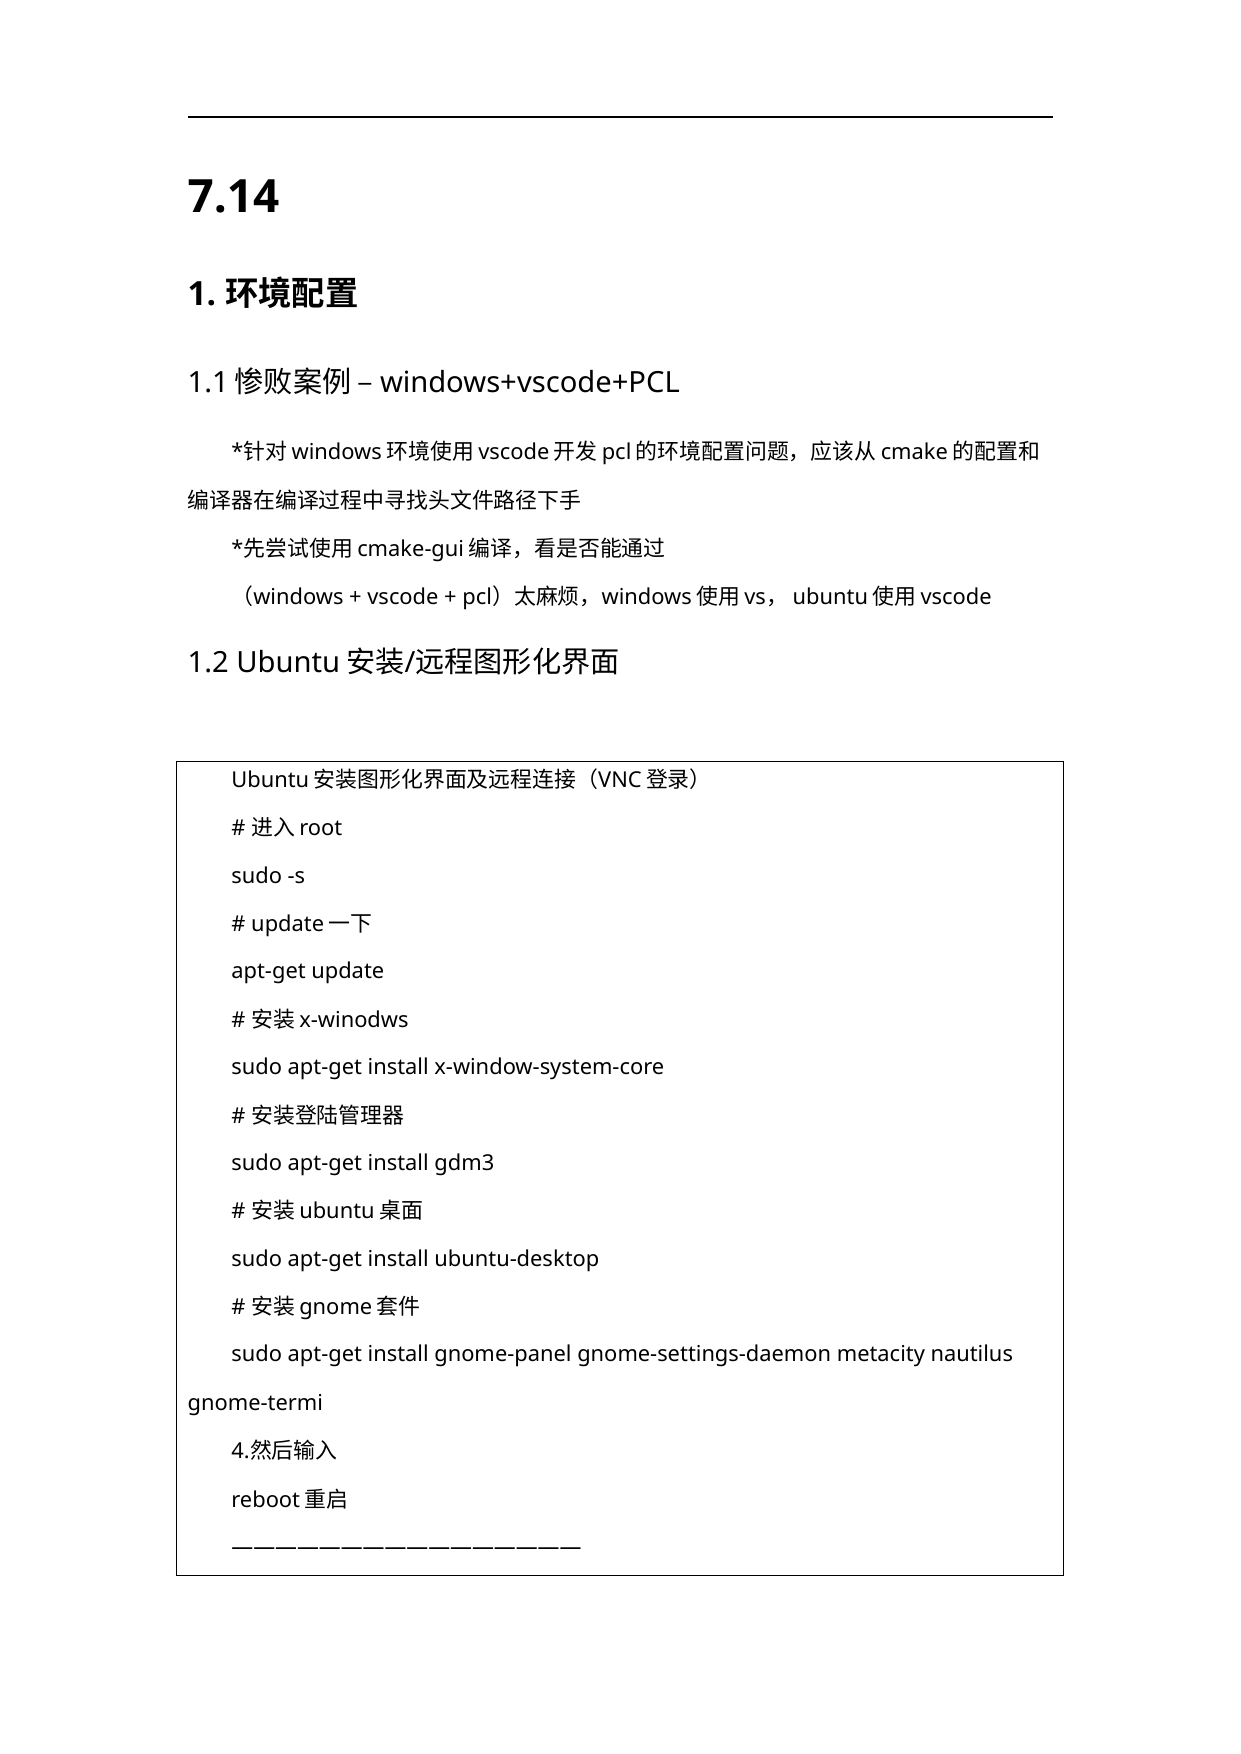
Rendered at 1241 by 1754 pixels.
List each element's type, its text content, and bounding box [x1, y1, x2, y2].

subtitle 7.14 [187, 162, 1053, 227]
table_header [177, 762, 1063, 1575]
subtitle 1.2 Ubuntu安装/远程图形化界面 [187, 627, 1053, 692]
text （windows + vscode + pcl）太麻烦，windows使用vs， ubuntu使用vscode [187, 579, 1053, 611]
subtitle 1.1惨败案例 – windows+vscode+PCL [187, 347, 1053, 412]
text *针对windows环境使用vscode开发pcl的环境配置问题，应该从cmake的配置和编译器在编译过程中寻找头文件路径下手 [187, 433, 1053, 515]
text *先尝试使用cmake-gui编译，看是否能通过 [187, 531, 1053, 563]
subtitle 1. 环境配置 [187, 258, 1053, 323]
